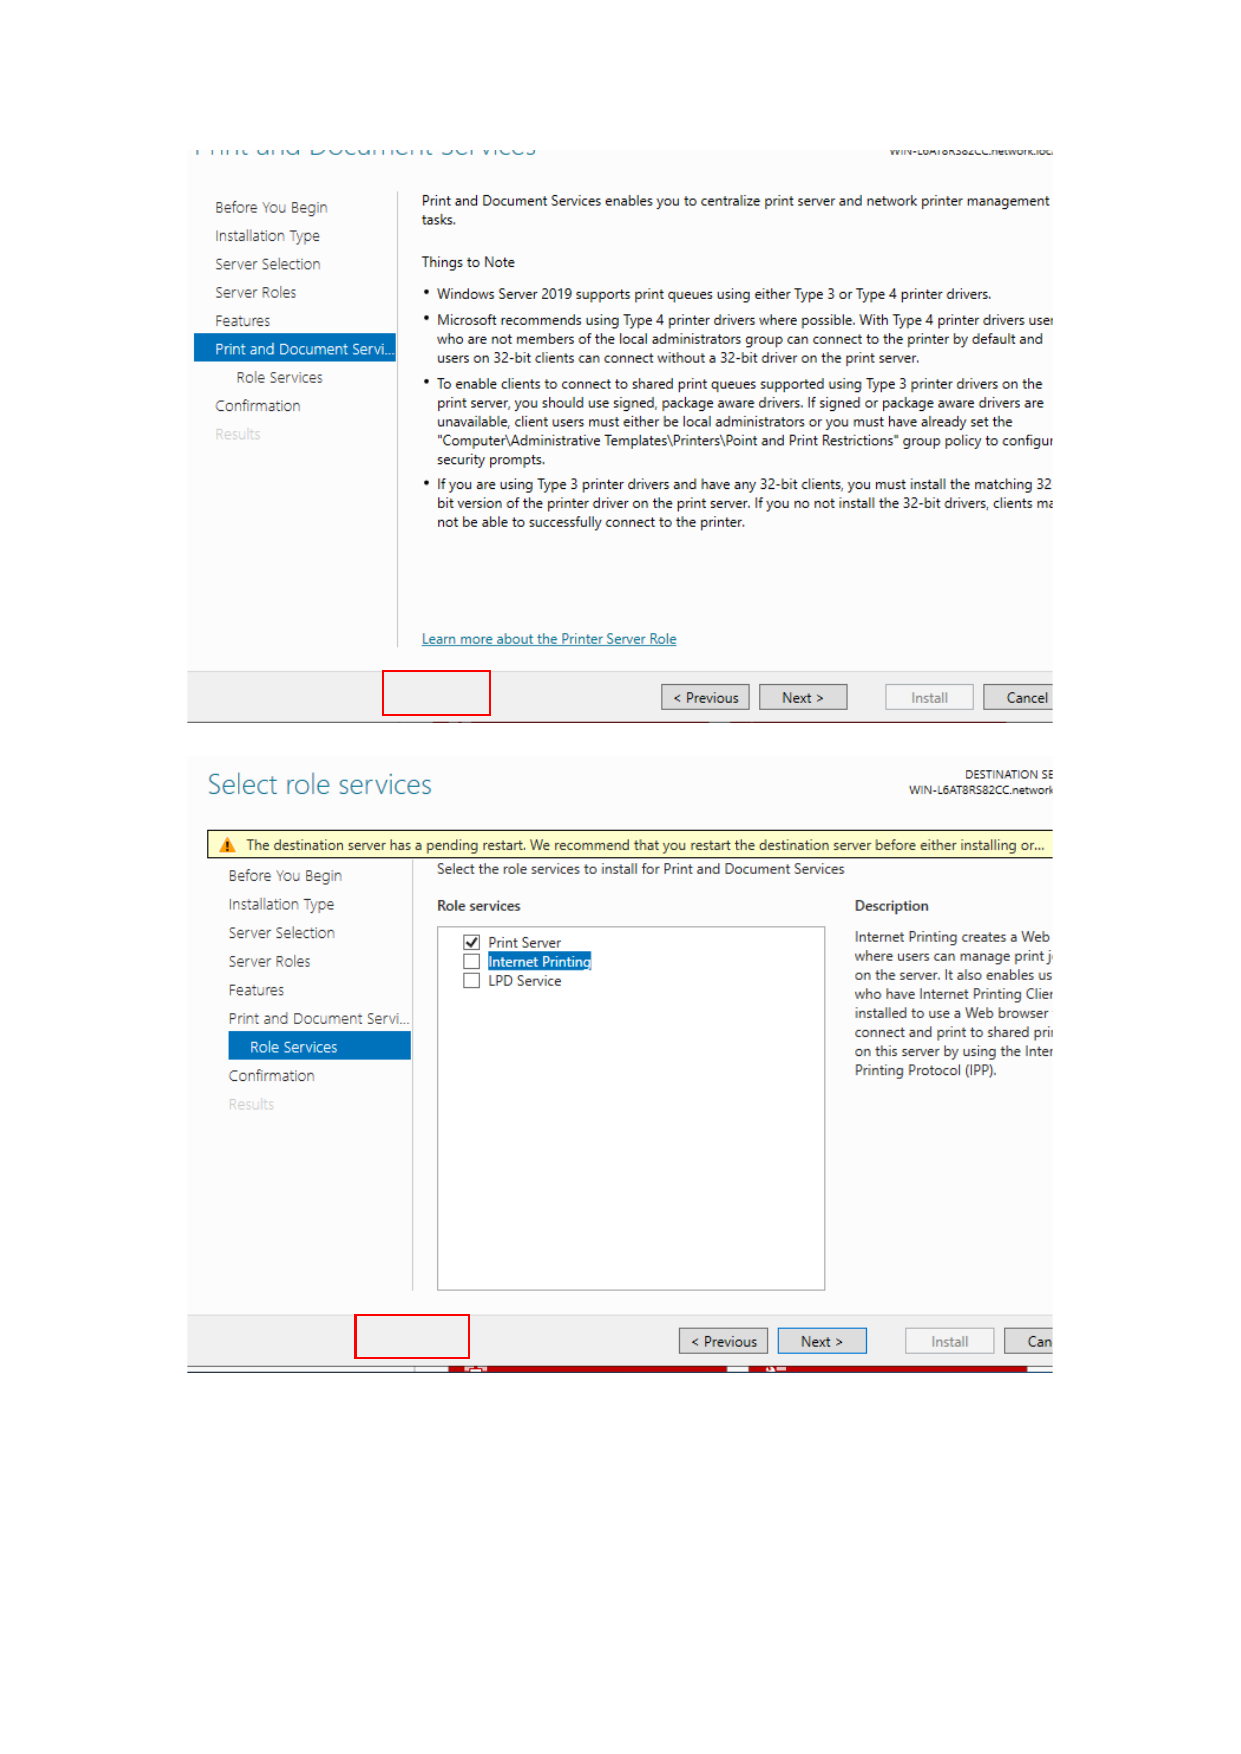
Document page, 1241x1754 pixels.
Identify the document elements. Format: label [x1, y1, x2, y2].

picture [187, 756, 1053, 1373]
picture [187, 150, 1053, 723]
